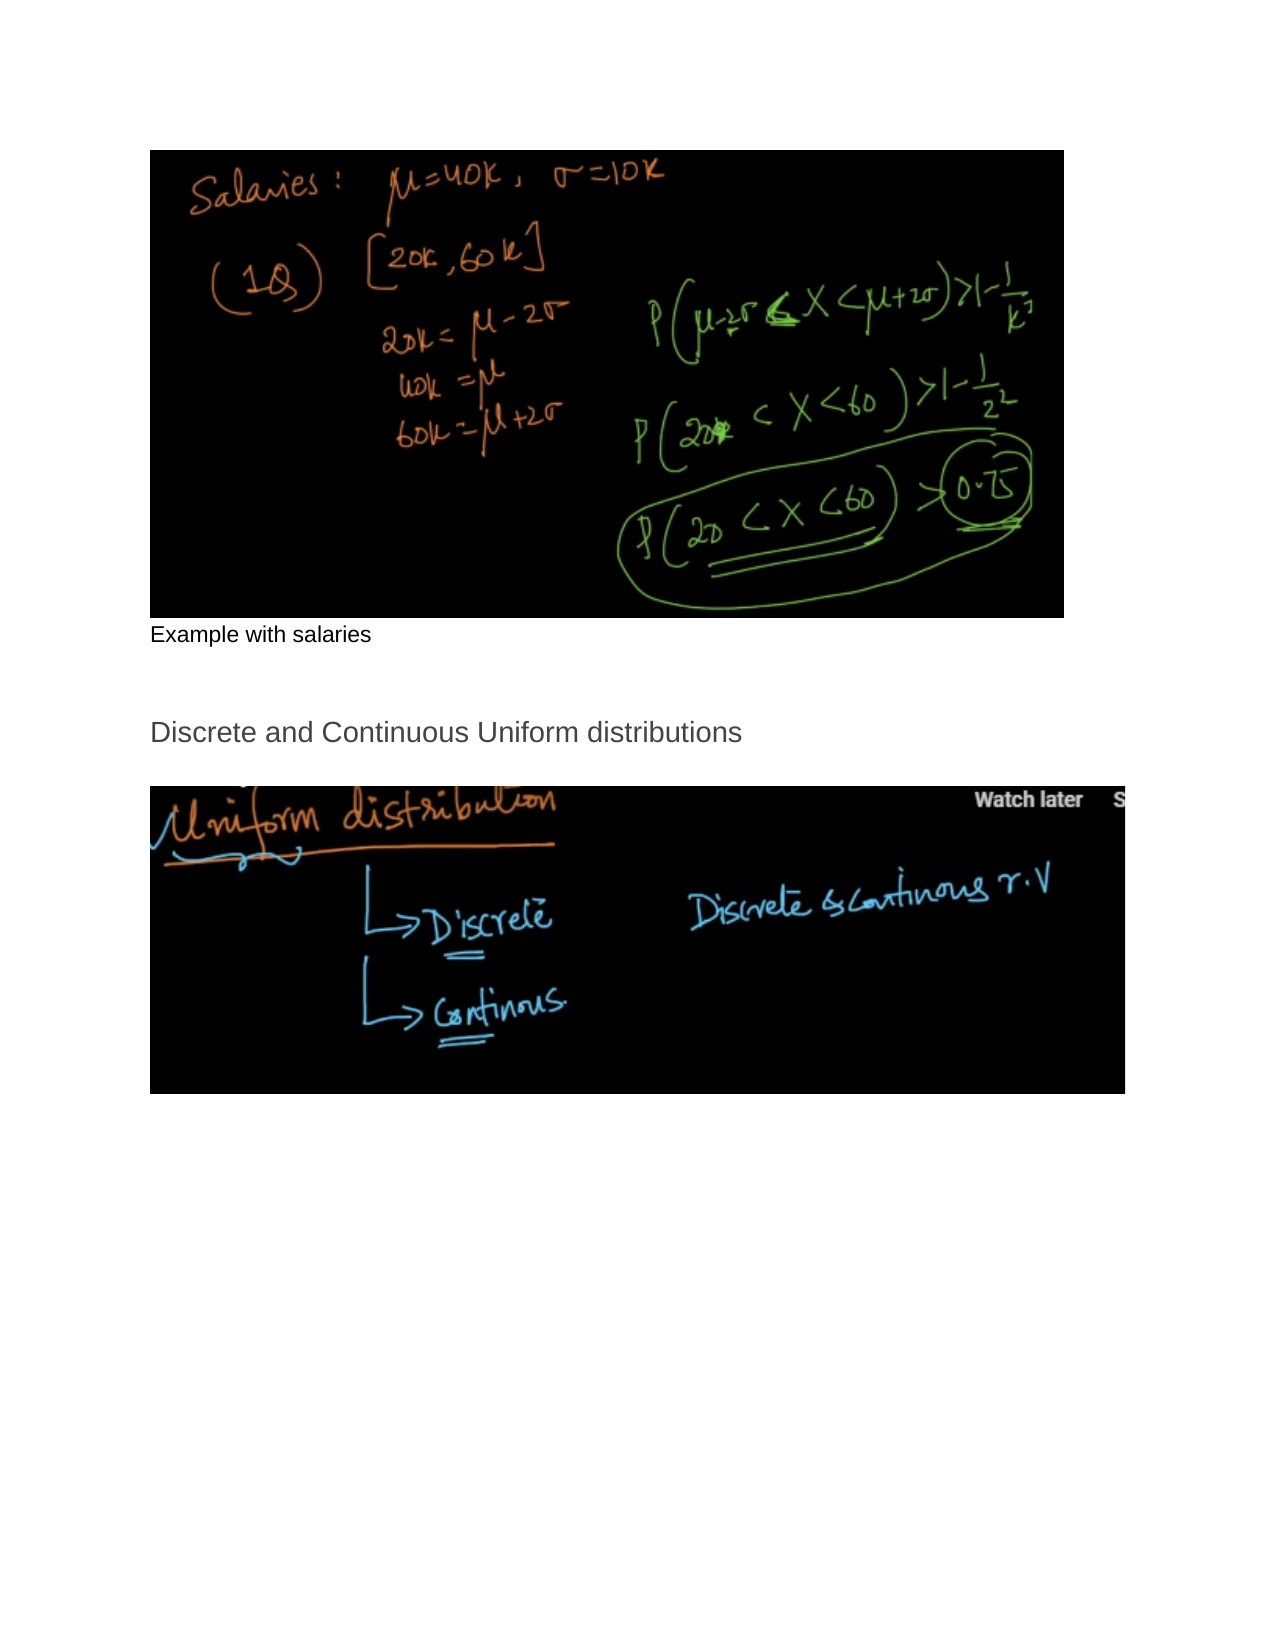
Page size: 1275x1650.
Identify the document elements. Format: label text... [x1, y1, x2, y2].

subtitle Discrete and Continuous Uniform distributions [150, 715, 1125, 748]
text Example with salaries [150, 621, 1125, 647]
picture [150, 150, 1064, 618]
picture [150, 786, 1125, 1094]
